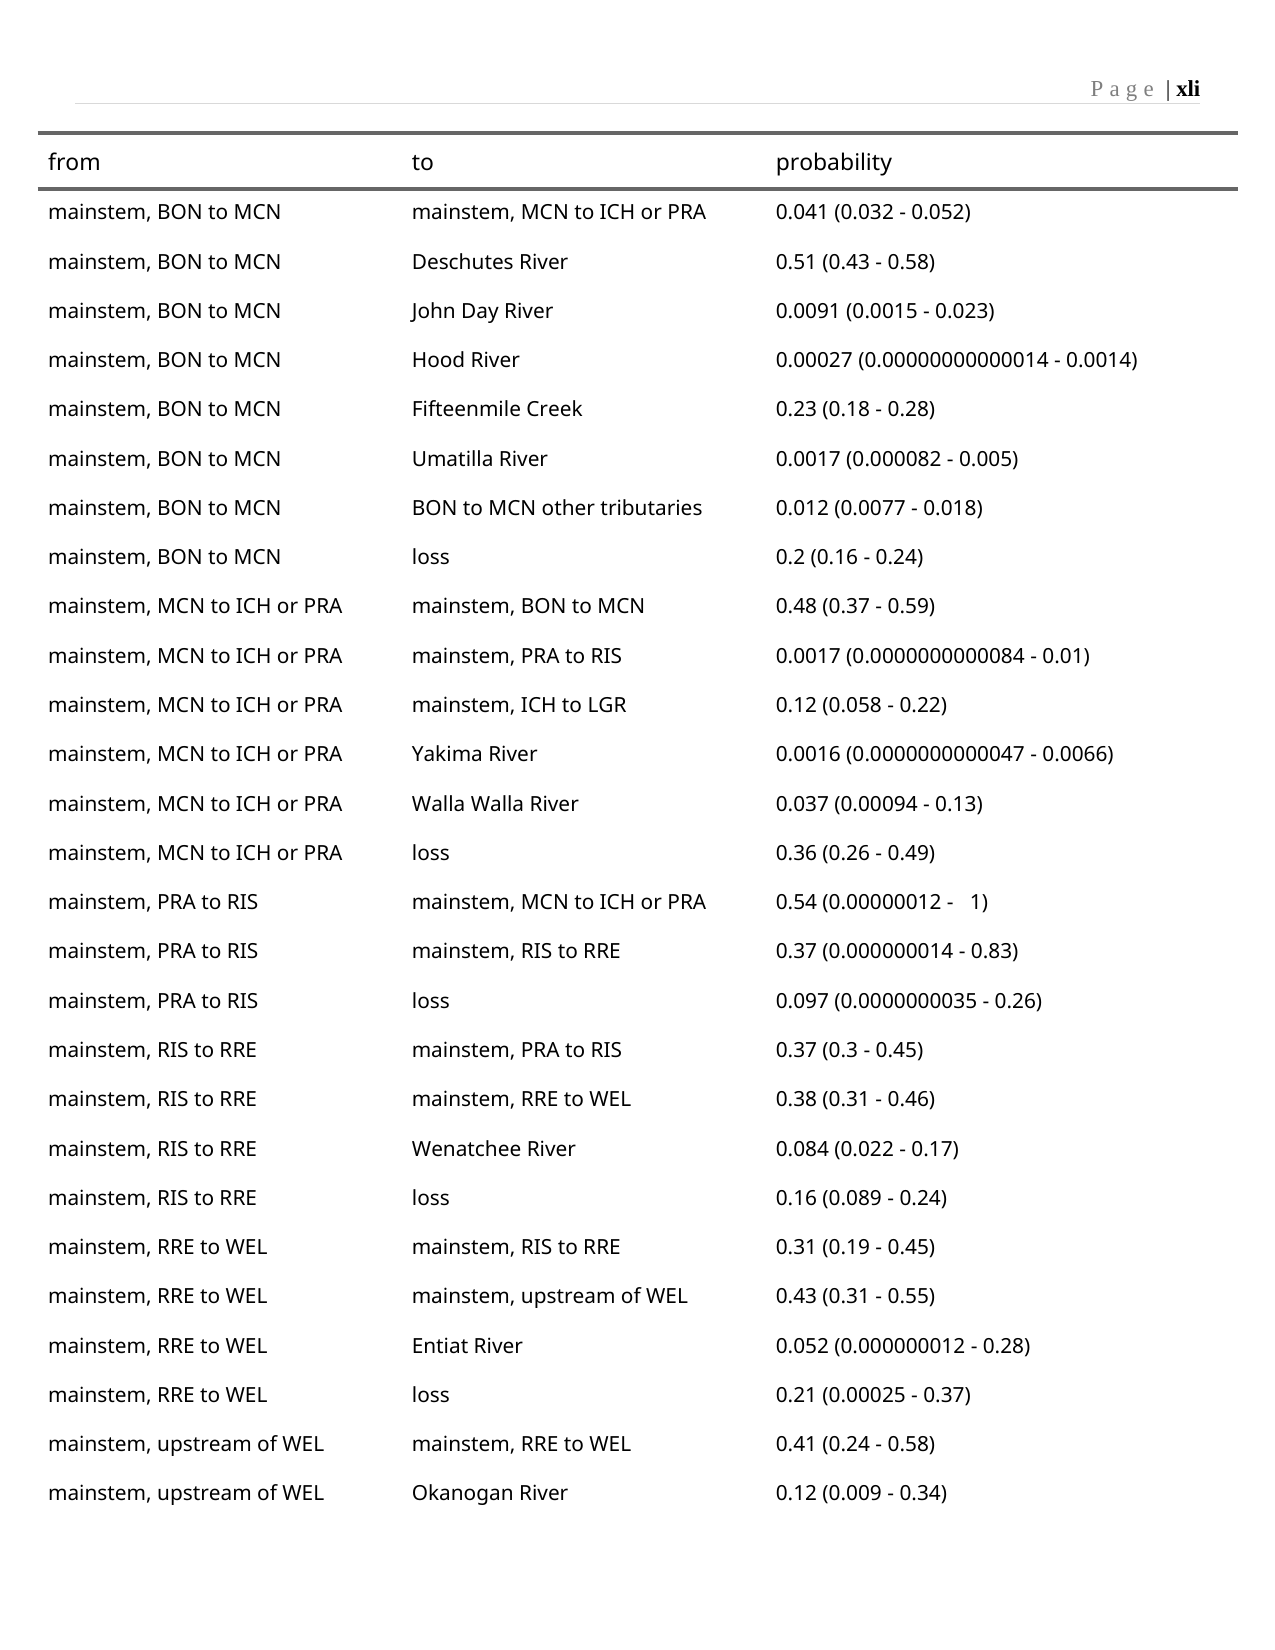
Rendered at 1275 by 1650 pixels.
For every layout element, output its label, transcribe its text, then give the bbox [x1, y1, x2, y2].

table_cell mainstem, RRE to WEL [38, 1222, 401, 1271]
table_cell 0.2 (0.16 - 0.24) [765, 532, 1237, 581]
table_cell mainstem, RIS to RRE [401, 926, 765, 975]
table_cell mainstem, PRA to RIS [38, 926, 401, 975]
table_cell mainstem, upstream of WEL [38, 1468, 401, 1517]
table_cell 0.0091 (0.0015 - 0.023) [765, 286, 1237, 335]
table_cell 0.12 (0.058 - 0.22) [765, 680, 1237, 729]
table_cell 0.0016 (0.0000000000047 - 0.0066) [765, 729, 1237, 778]
table_cell 0.097 (0.0000000035 - 0.26) [765, 975, 1237, 1025]
table_cell 0.38 (0.31 - 0.46) [765, 1074, 1237, 1123]
table_cell mainstem, BON to MCN [38, 483, 401, 532]
table_cell mainstem, ICH to LGR [401, 680, 765, 729]
table_cell mainstem, RRE to WEL [38, 1370, 401, 1419]
table_cell Deschutes River [401, 236, 765, 286]
table_cell loss [401, 975, 765, 1025]
table_cell loss [401, 1370, 765, 1419]
table_cell 0.31 (0.19 - 0.45) [765, 1222, 1237, 1271]
table_cell mainstem, MCN to ICH or PRA [38, 729, 401, 778]
table_cell Okanogan River [401, 1468, 765, 1517]
table_cell John Day River [401, 286, 765, 335]
table_cell mainstem, BON to MCN [38, 286, 401, 335]
table_cell 0.12 (0.009 - 0.34) [765, 1468, 1237, 1517]
table_cell 0.16 (0.089 - 0.24) [765, 1173, 1237, 1222]
table_cell BON to MCN other tributaries [401, 483, 765, 532]
table_cell Umatilla River [401, 434, 765, 483]
table_cell mainstem, MCN to ICH or PRA [401, 877, 765, 926]
table_cell mainstem, RIS to RRE [38, 1173, 401, 1222]
table_cell 0.23 (0.18 - 0.28) [765, 384, 1237, 433]
table_cell mainstem, RIS to RRE [401, 1222, 765, 1271]
table_cell loss [401, 828, 765, 877]
table_cell Yakima River [401, 729, 765, 778]
table_cell 0.37 (0.000000014 - 0.83) [765, 926, 1237, 975]
table_cell loss [401, 1173, 765, 1222]
table_cell 0.0017 (0.0000000000084 - 0.01) [765, 631, 1237, 680]
table_cell Entiat River [401, 1320, 765, 1369]
table_cell 0.0017 (0.000082 - 0.005) [765, 434, 1237, 483]
table_cell mainstem, BON to MCN [38, 434, 401, 483]
table_cell Walla Walla River [401, 778, 765, 828]
table_cell 0.037 (0.00094 - 0.13) [765, 778, 1237, 828]
table_cell Wenatchee River [401, 1123, 765, 1172]
table_cell Hood River [401, 335, 765, 384]
table_cell mainstem, BON to MCN [38, 236, 401, 286]
table_cell loss [401, 532, 765, 581]
table_cell mainstem, MCN to ICH or PRA [38, 778, 401, 828]
table_cell mainstem, BON to MCN [38, 191, 401, 236]
table_cell 0.084 (0.022 - 0.17) [765, 1123, 1237, 1172]
table_cell mainstem, RRE to WEL [38, 1320, 401, 1369]
table_cell mainstem, BON to MCN [401, 581, 765, 631]
table_cell 0.00027 (0.00000000000014 - 0.0014) [765, 335, 1237, 384]
table_cell mainstem, PRA to RIS [38, 877, 401, 926]
table_header to [401, 135, 765, 187]
table_cell mainstem, RRE to WEL [38, 1271, 401, 1320]
table_cell mainstem, RIS to RRE [38, 1123, 401, 1172]
table_header from [38, 135, 401, 187]
table_cell mainstem, BON to MCN [38, 384, 401, 433]
table_cell mainstem, upstream of WEL [38, 1419, 401, 1468]
table_cell mainstem, RIS to RRE [38, 1074, 401, 1123]
table_cell mainstem, PRA to RIS [38, 975, 401, 1025]
table_cell mainstem, PRA to RIS [401, 1025, 765, 1074]
table_cell Fifteenmile Creek [401, 384, 765, 433]
table_cell mainstem, RRE to WEL [401, 1074, 765, 1123]
table_cell 0.012 (0.0077 - 0.018) [765, 483, 1237, 532]
table_cell mainstem, RIS to RRE [38, 1025, 401, 1074]
table_cell mainstem, MCN to ICH or PRA [38, 680, 401, 729]
table_cell mainstem, PRA to RIS [401, 631, 765, 680]
table_cell 0.041 (0.032 - 0.052) [765, 191, 1237, 236]
table_cell 0.41 (0.24 - 0.58) [765, 1419, 1237, 1468]
table_cell mainstem, MCN to ICH or PRA [401, 191, 765, 236]
table_cell 0.36 (0.26 - 0.49) [765, 828, 1237, 877]
table_cell mainstem, MCN to ICH or PRA [38, 631, 401, 680]
table_cell mainstem, MCN to ICH or PRA [38, 581, 401, 631]
table_cell mainstem, BON to MCN [38, 532, 401, 581]
table_cell mainstem, upstream of WEL [401, 1271, 765, 1320]
table_cell 0.37 (0.3 - 0.45) [765, 1025, 1237, 1074]
table_cell mainstem, RRE to WEL [401, 1419, 765, 1468]
table_cell 0.54 (0.00000012 - 1) [765, 877, 1237, 926]
table_cell 0.51 (0.43 - 0.58) [765, 236, 1237, 286]
table_cell mainstem, BON to MCN [38, 335, 401, 384]
table_cell 0.48 (0.37 - 0.59) [765, 581, 1237, 631]
table_cell 0.052 (0.000000012 - 0.28) [765, 1320, 1237, 1369]
table_cell 0.43 (0.31 - 0.55) [765, 1271, 1237, 1320]
table_cell mainstem, MCN to ICH or PRA [38, 828, 401, 877]
table_header probability [765, 135, 1237, 187]
table_cell 0.21 (0.00025 - 0.37) [765, 1370, 1237, 1419]
